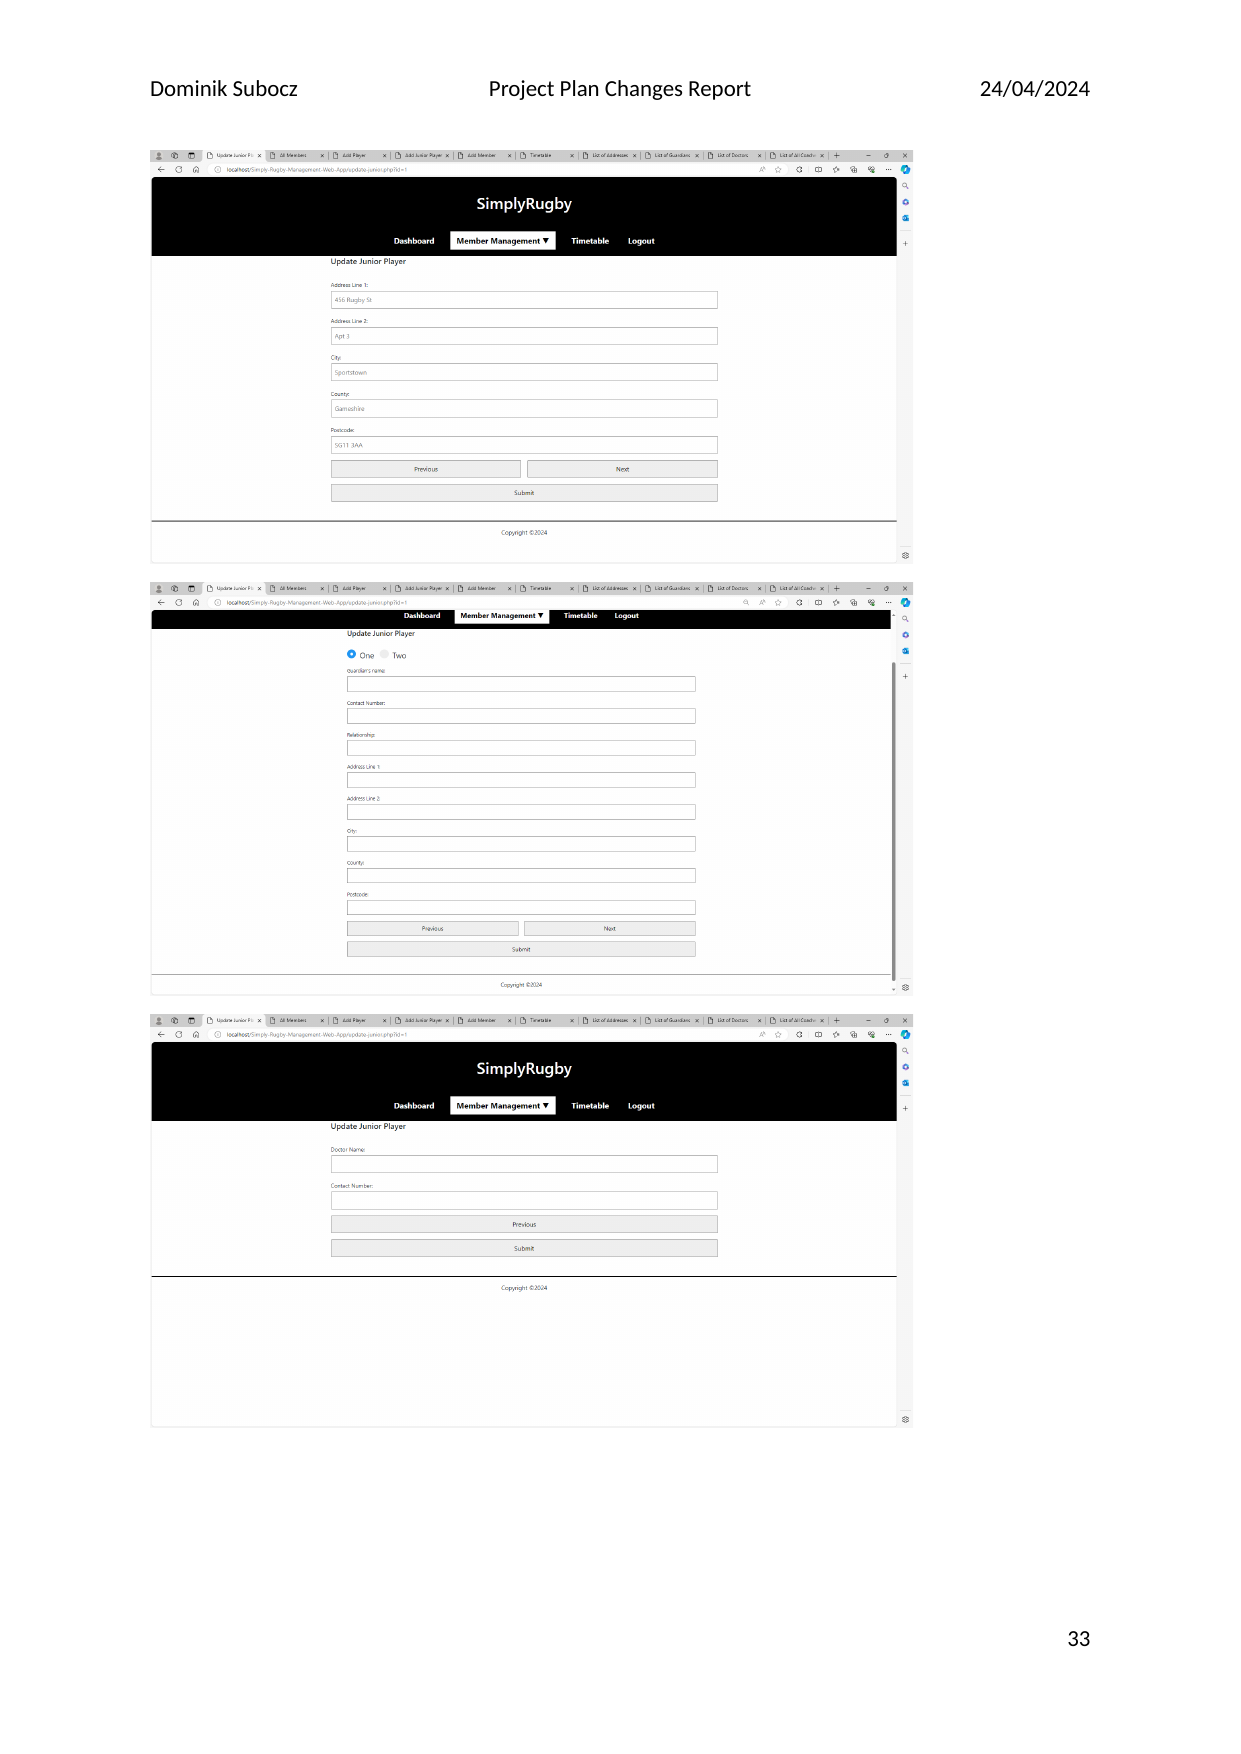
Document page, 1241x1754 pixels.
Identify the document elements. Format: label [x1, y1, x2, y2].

picture [150, 150, 914, 564]
picture [150, 582, 914, 996]
picture [150, 1014, 914, 1428]
